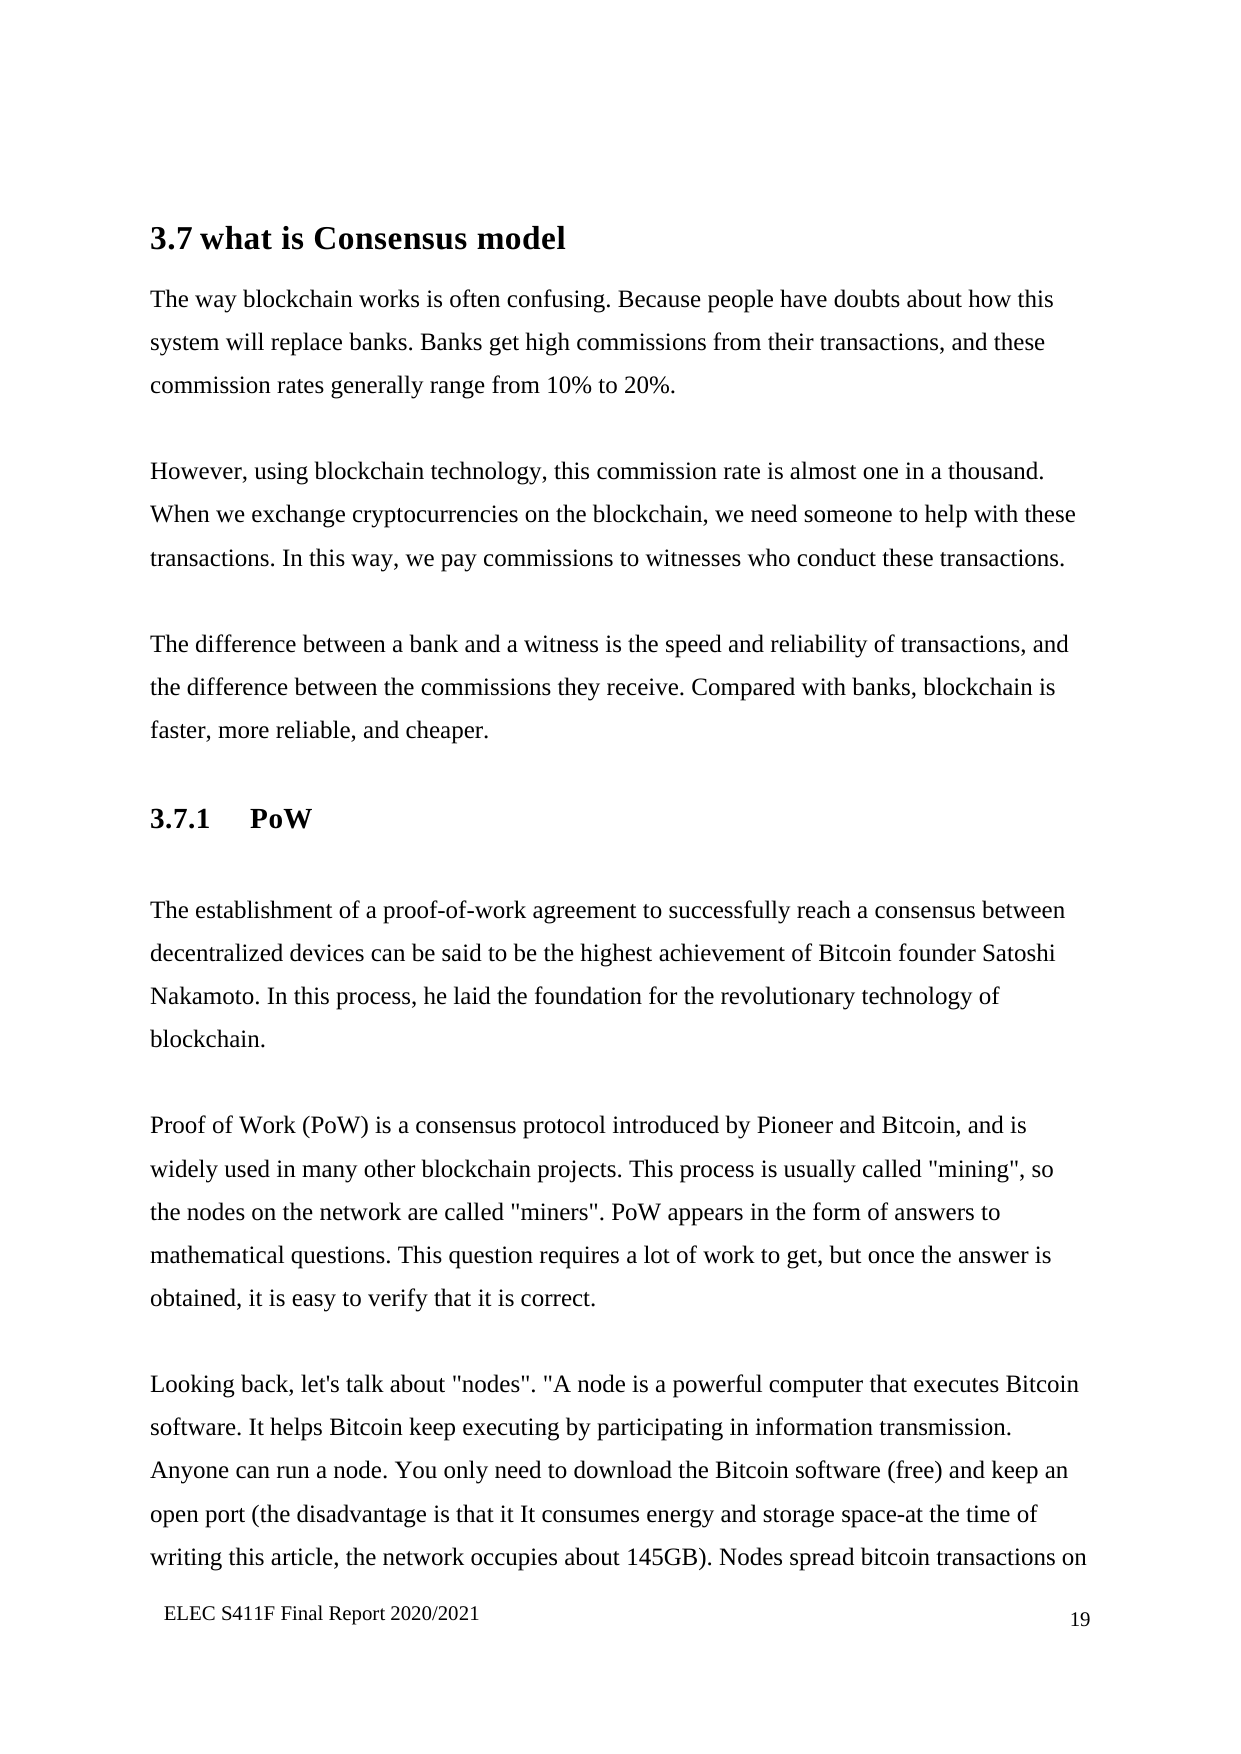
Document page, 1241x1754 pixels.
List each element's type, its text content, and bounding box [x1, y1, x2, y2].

text The way blockchain works is often confusing. Because people have doubts about how this system will replace banks. Banks get high commissions from their transactions, and these commission rates generally range from 10% to 20%. [150, 284, 1090, 399]
text Proof of Work (PoW) is a consensus protocol introduced by Pioneer and Bitcoin, and is widely used in many other blockchain projects. This process is usually called "mining", so the nodes on the network are called "miners". PoW appears in the form of answers to mathematical questions. This question requires a lot of work to get, but once the answer is obtained, it is easy to verify that it is correct. [150, 1111, 1090, 1312]
subtitle PoW [150, 801, 1090, 835]
text The establishment of a proof-of-work agreement to successfully reach a consensus between decentralized devices can be said to be the highest achievement of Bitcoin founder Satoshi Nakamoto. In this process, he laid the foundation for the revolutionary technology of blockchain. [150, 895, 1090, 1053]
text The difference between a bank and a witness is the speed and reliability of transactions, and the difference between the commissions they receive. Compared with banks, blockchain is faster, more reliable, and cheaper. [150, 629, 1090, 744]
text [150, 1369, 1090, 1571]
subtitle what is Consensus model [150, 218, 1090, 256]
text However, using blockchain technology, this commission rate is almost one in a thousand. When we exchange cryptocurrencies on the blockchain, we need someone to help with these transactions. In this way, we pay commissions to witnesses who conduct these transactions. [150, 456, 1090, 571]
